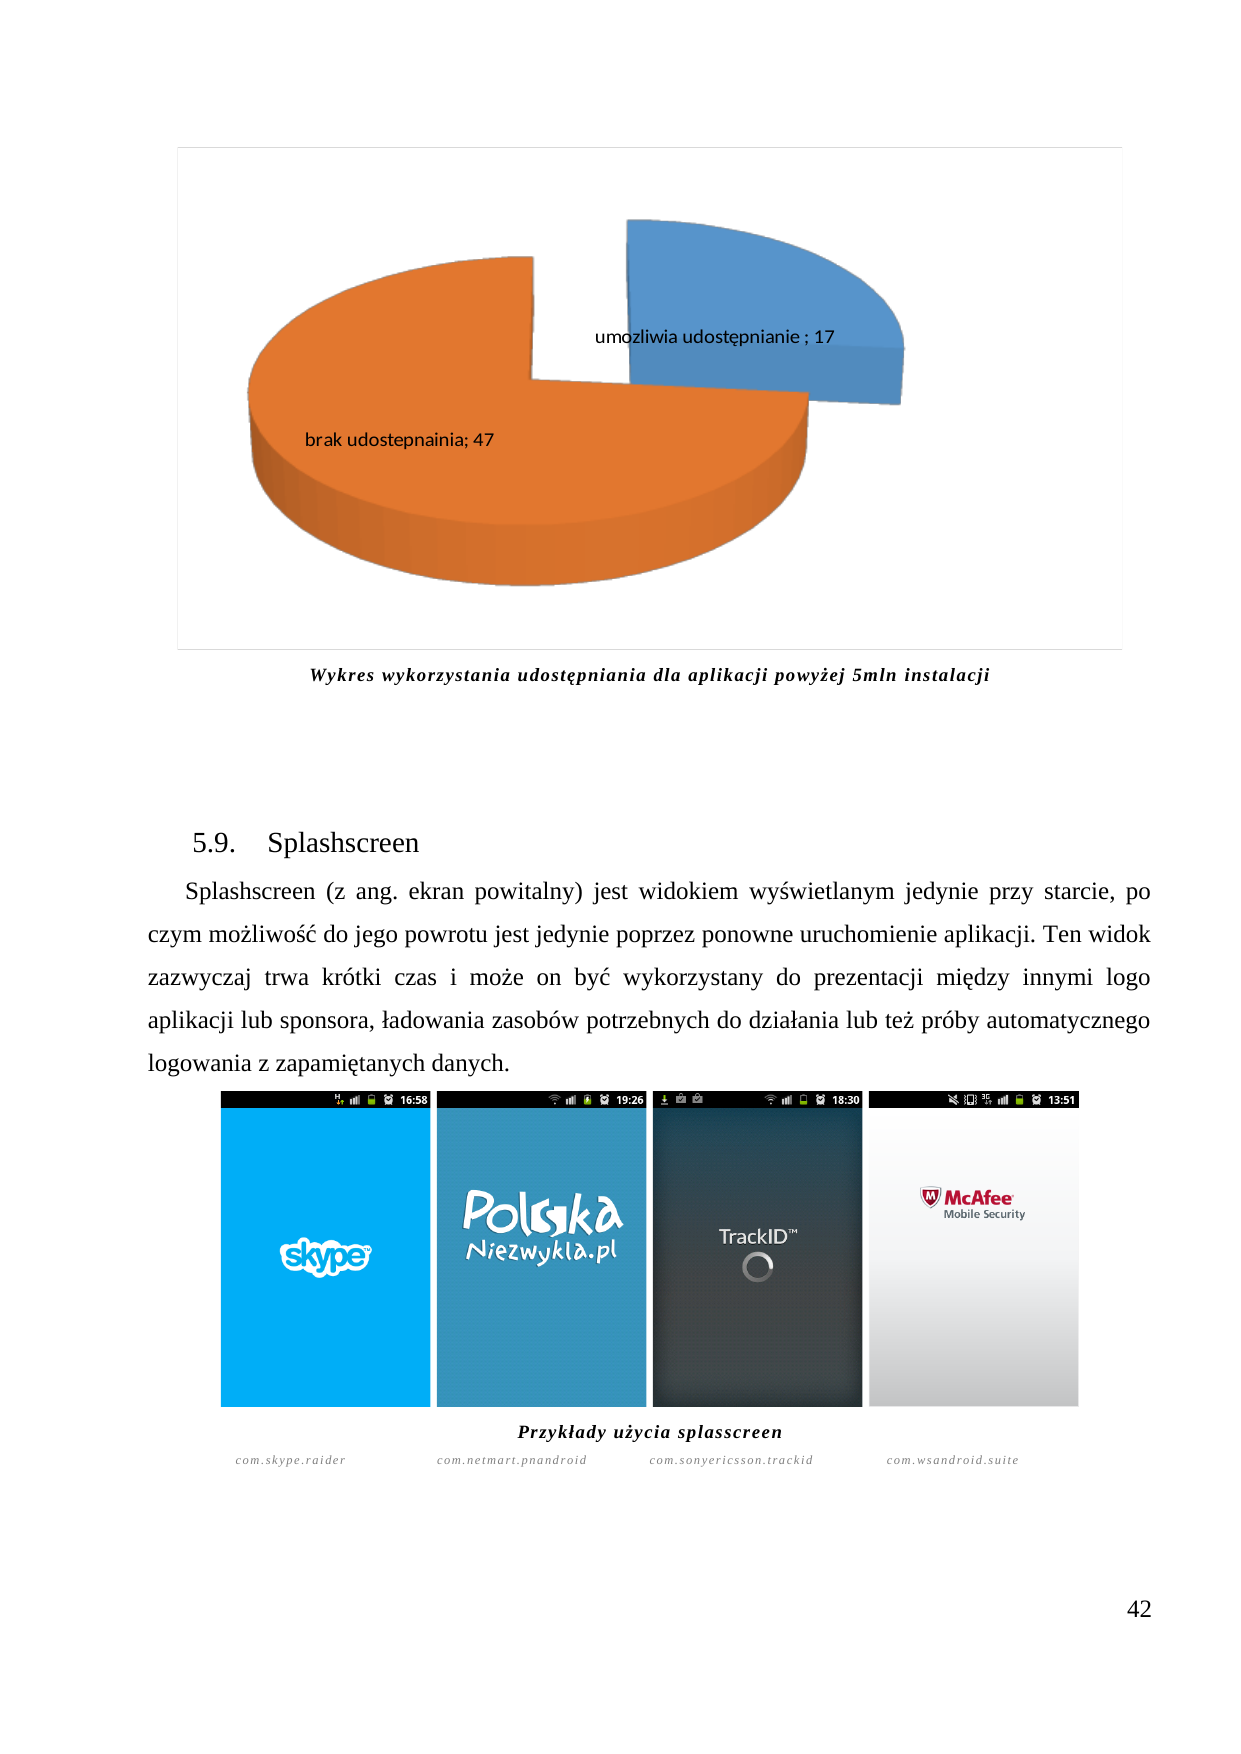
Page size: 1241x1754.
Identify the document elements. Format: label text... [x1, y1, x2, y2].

picture [868, 1091, 1079, 1407]
subtitle Przykłady użycia splasscreen [148, 1421, 1152, 1442]
picture [436, 1091, 647, 1407]
table_header com.wsandroid.suite [842, 1453, 1063, 1502]
picture [652, 1091, 863, 1407]
picture [220, 1091, 431, 1107]
subtitle Wykres wykorzystania udostępniania dla aplikacji powyżej 5mln instalacji [148, 664, 1152, 685]
picture [280, 1238, 371, 1277]
table_header com.sonyericsson.trackid [620, 1453, 842, 1502]
text Splashscreen (z ang. ekran powitalny) jest widokiem wyświetlanym jedynie przy starcie, po czym możliwość do jego powrotu jest jedynie poprzez ponowne uruchomienie aplikacji. Ten widok zazwyczaj trwa krótki czas i może on być wykorzystany do prezentacji między innymi logo aplikacji lub sponsora, ładowania zasobów potrzebnych do działania lub też próby automatycznego logowania z zapamiętanych danych. [148, 876, 1152, 1077]
subtitle Splashscreen [192, 826, 1152, 859]
table_header com.netmart.pnandroid [403, 1453, 620, 1502]
table_header com.skype.raider [177, 1453, 403, 1502]
